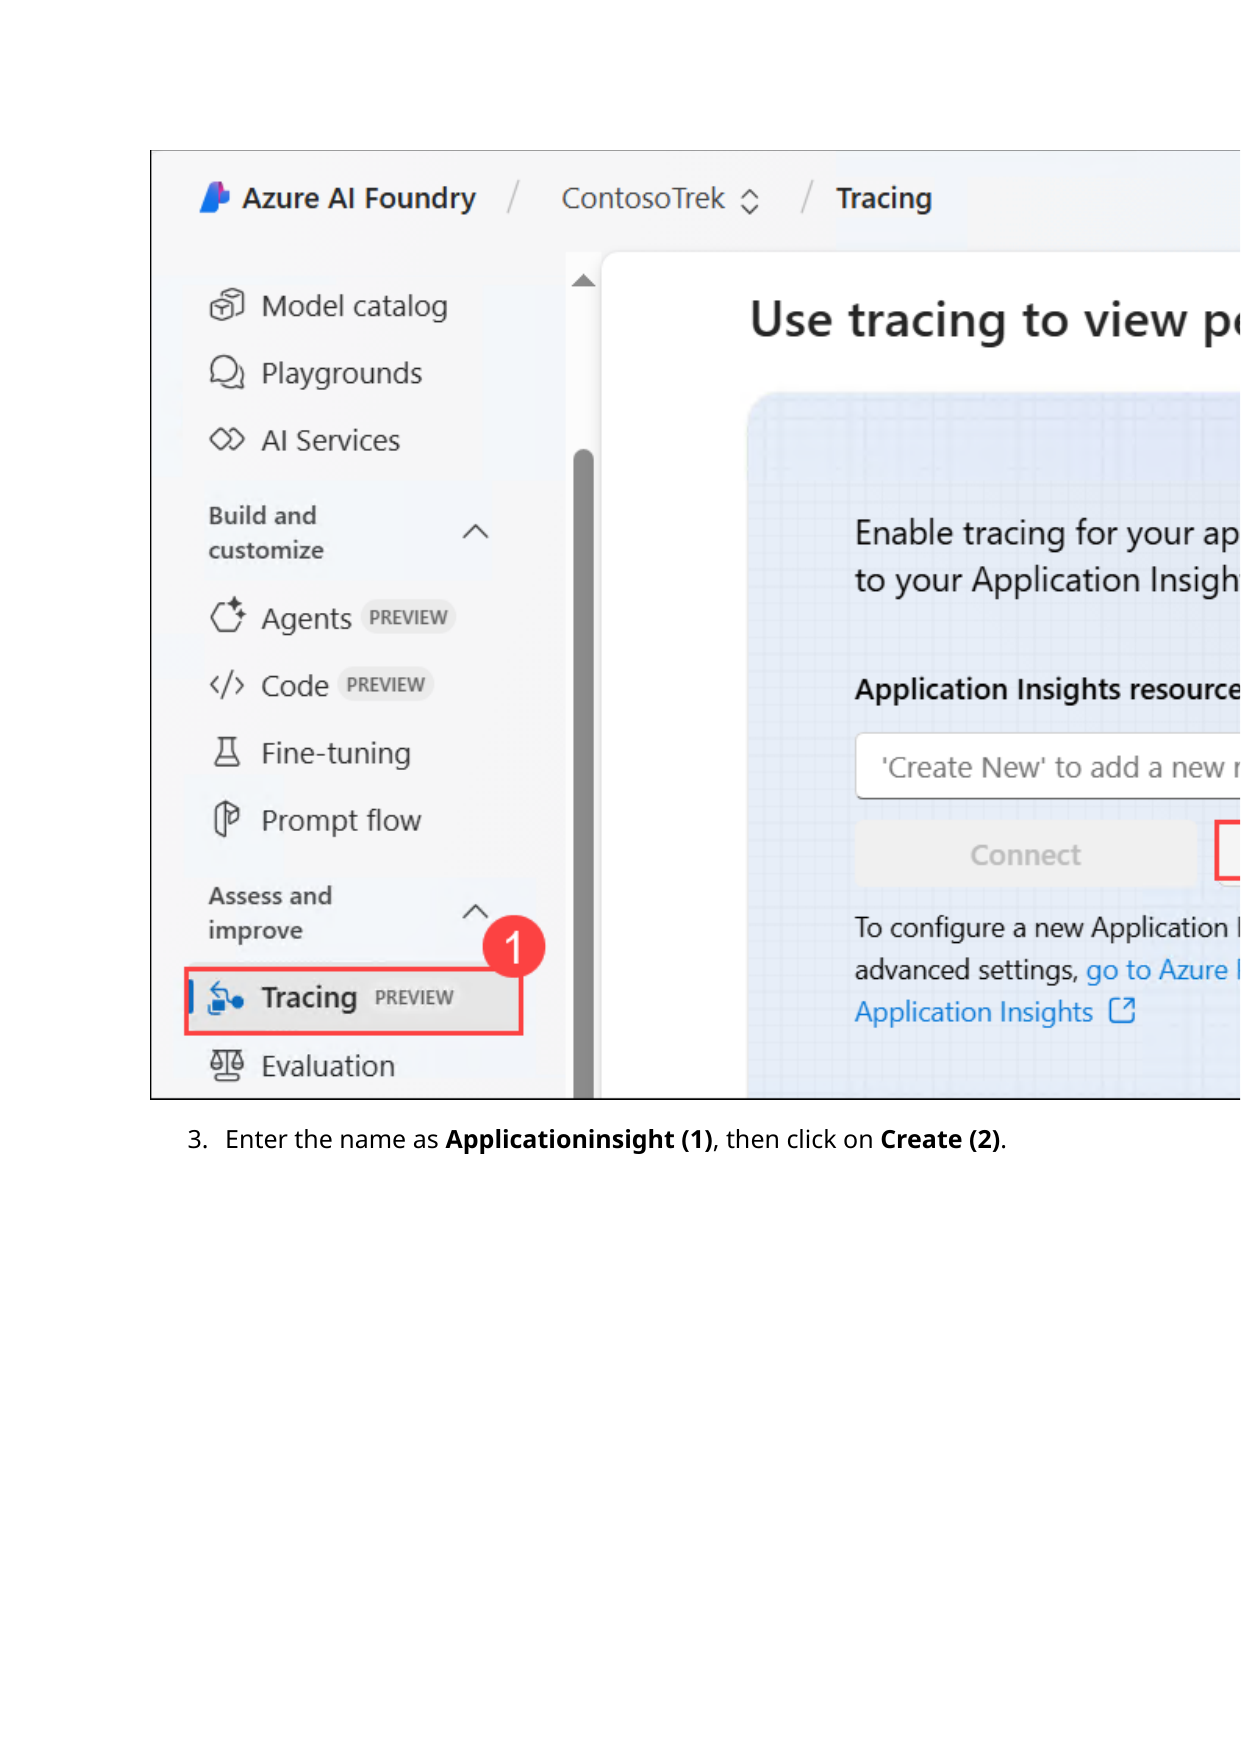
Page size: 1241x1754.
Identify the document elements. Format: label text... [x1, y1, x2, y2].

list Enter the name as Applicationinsight (1), then click on Create (2). [187, 1122, 1090, 1156]
picture [150, 150, 1241, 1100]
